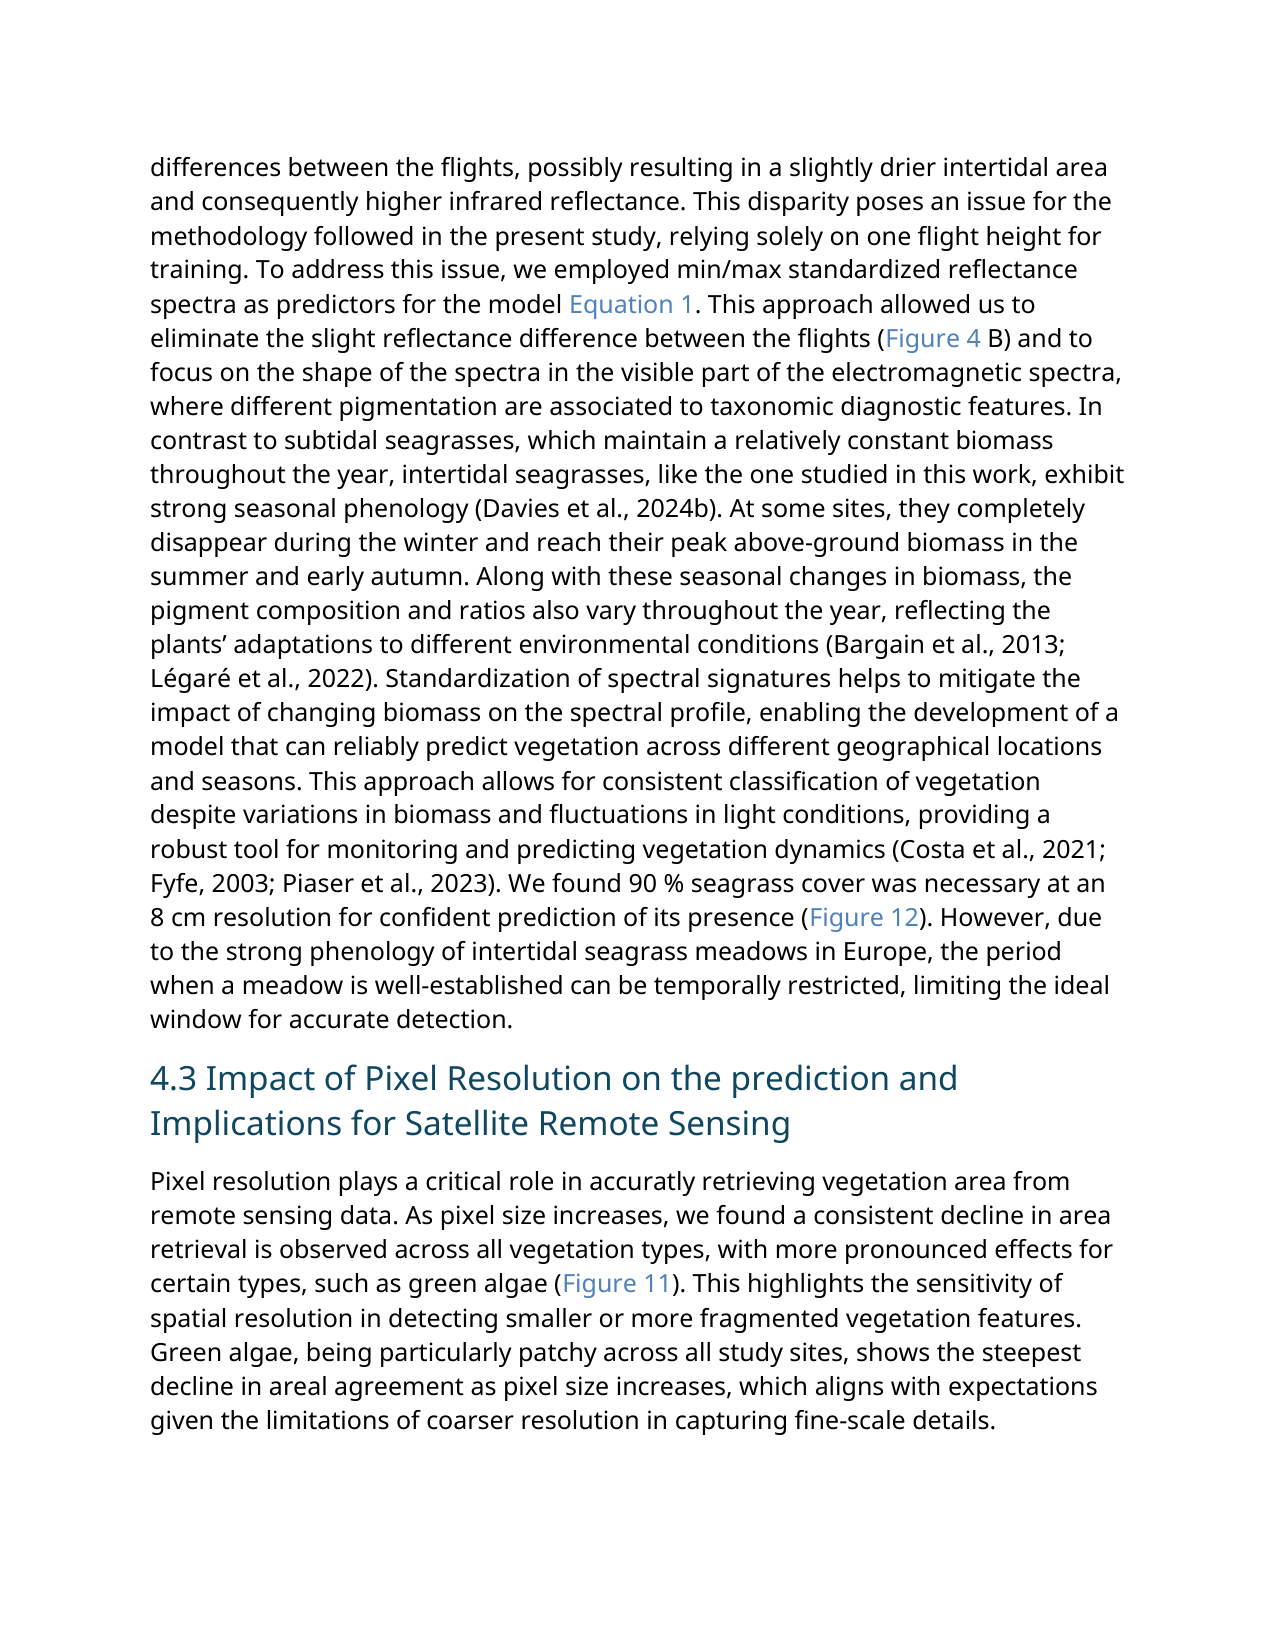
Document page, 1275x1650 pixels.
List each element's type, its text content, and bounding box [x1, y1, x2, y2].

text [150, 150, 1125, 1036]
subtitle 4.3 Impact of Pixel Resolution on the prediction and Implications for Satellite Remote Sensing [150, 1054, 1125, 1145]
text Pixel resolution plays a critical role in accuratly retrieving vegetation area from remote sensing data. As pixel size increases, we found a consistent decline in area retrieval is observed across all vegetation types, with more pronounced effects for certain types, such as green algae (Figure 11). This highlights the sensitivity of spatial resolution in detecting smaller or more fragmented vegetation features. Green algae, being particularly patchy across all study sites, shows the steepest decline in areal agreement as pixel size increases, which aligns with expectations given the limitations of coarser resolution in capturing fine-scale details. [150, 1164, 1125, 1436]
